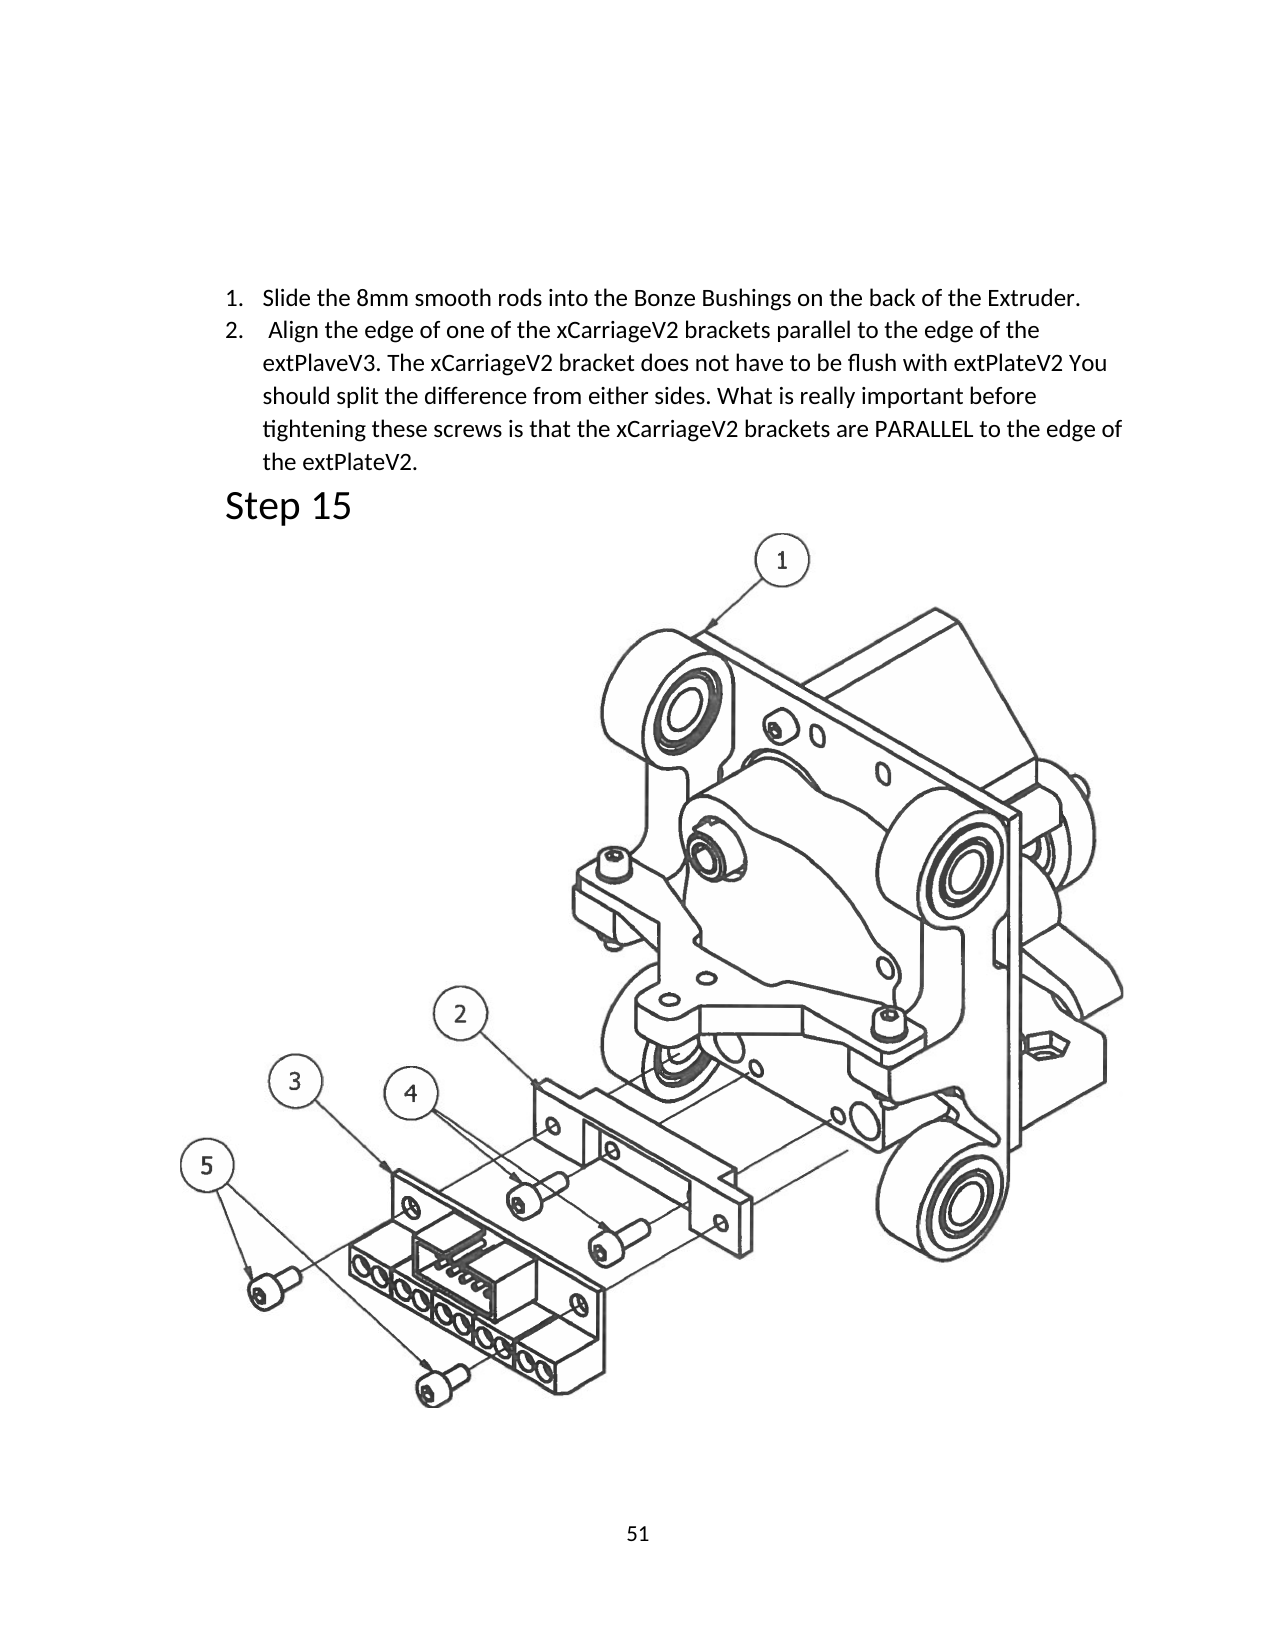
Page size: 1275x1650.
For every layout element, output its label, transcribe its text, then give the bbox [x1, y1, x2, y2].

picture [179, 532, 1124, 1407]
text Step 15 [225, 479, 1125, 530]
list Slide the 8mm smooth rods into the Bonze Bushings on the back of the Extruder. [225, 282, 1125, 312]
list Align the edge of one of the xCarriageV2 brackets parallel to the edge of the extPlaveV3. The xCarriageV2 bracket does not have to be flush with extPlateV2 You should split the difference from either sides. What is really important before tightening these screws is that the xCarriageV2 brackets are PARALLEL to the edge of the extPlateV2. [225, 314, 1125, 477]
